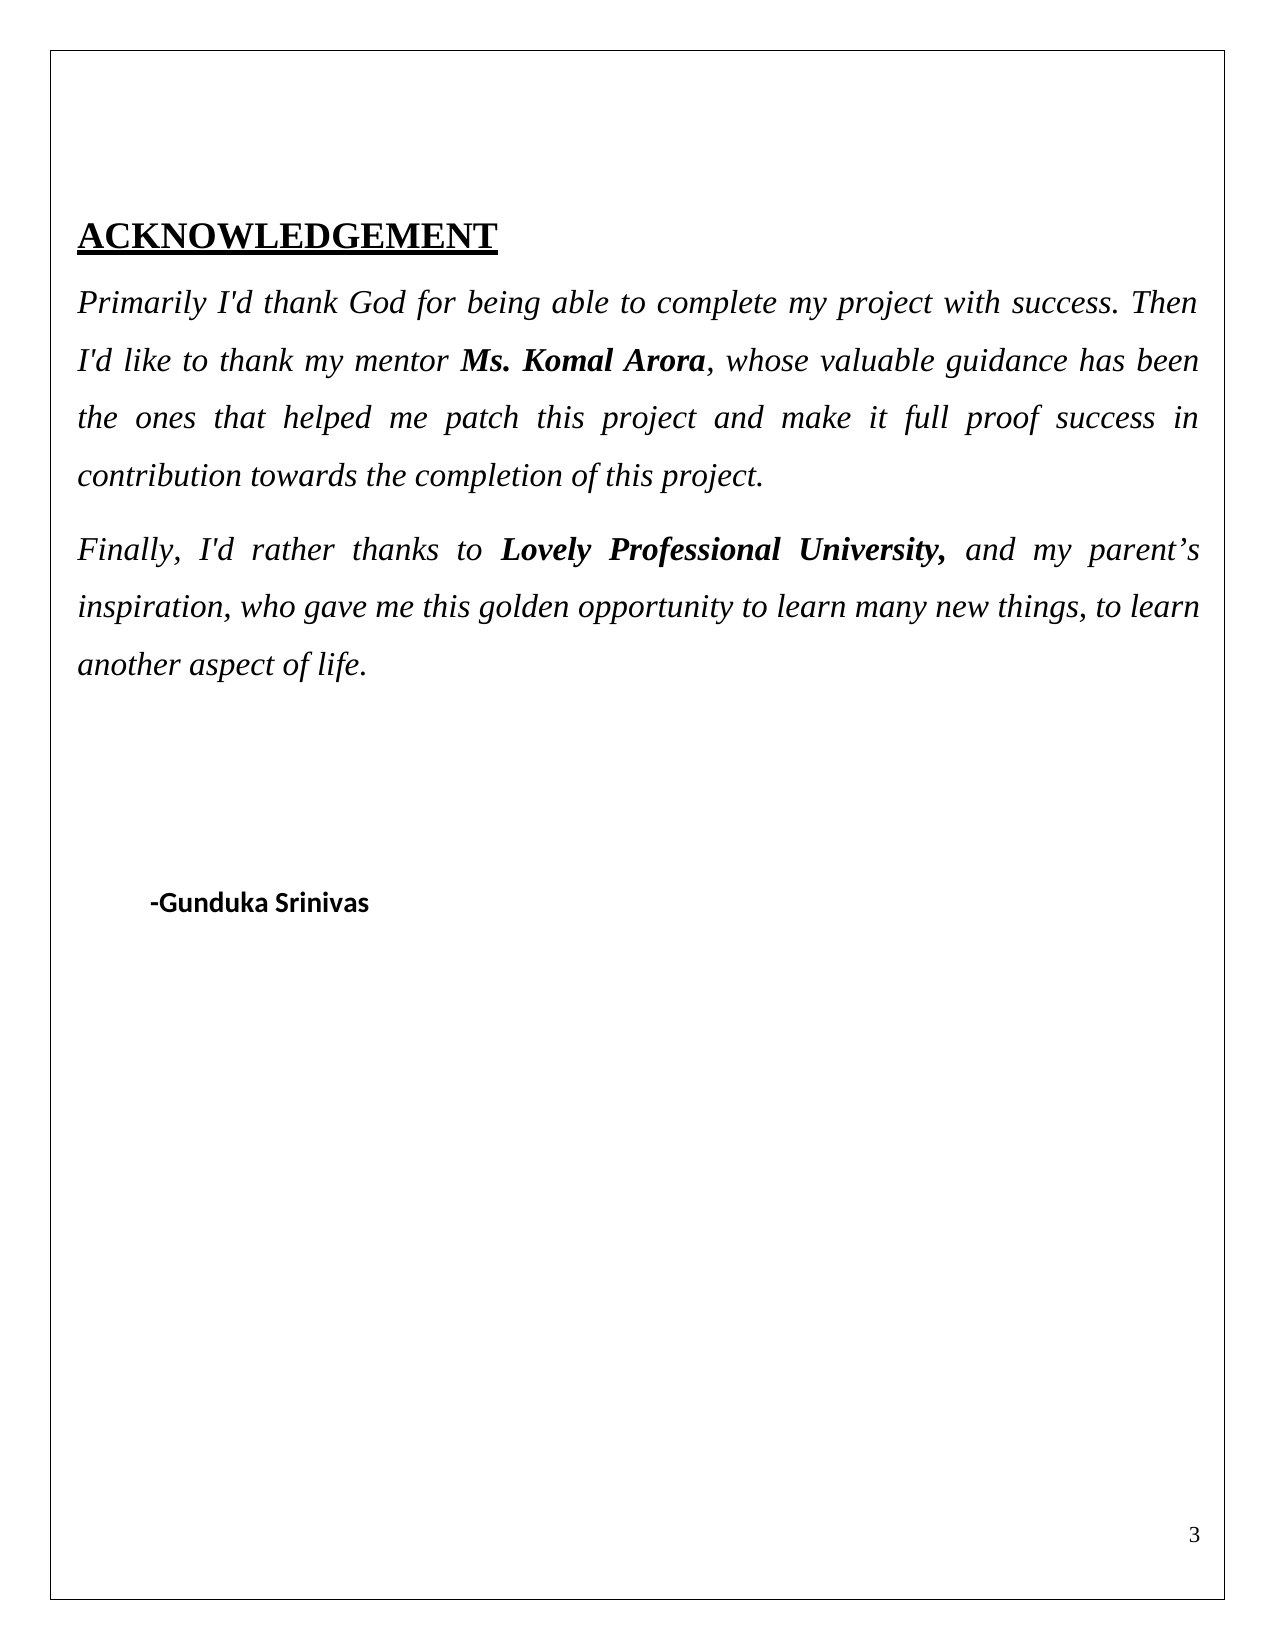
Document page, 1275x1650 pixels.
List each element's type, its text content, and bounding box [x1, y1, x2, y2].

text Finally, I'd rather thanks to Lovely Professional University, and my parent’s inspiration, who gave me this golden opportunity to learn many new things, to learn another aspect of life. [77, 529, 1200, 683]
subtitle -Gunduka Srinivas [150, 884, 1213, 920]
text ACKNOWLEDGEMENT [77, 213, 1213, 256]
text Primarily I'd thank God for being able to complete my project with success. Then I'd like to thank my mentor Ms. Komal Arora, whose valuable guidance has been the ones that helped me patch this project and make it full proof success in contribution towards the completion of this project. [77, 282, 1200, 493]
